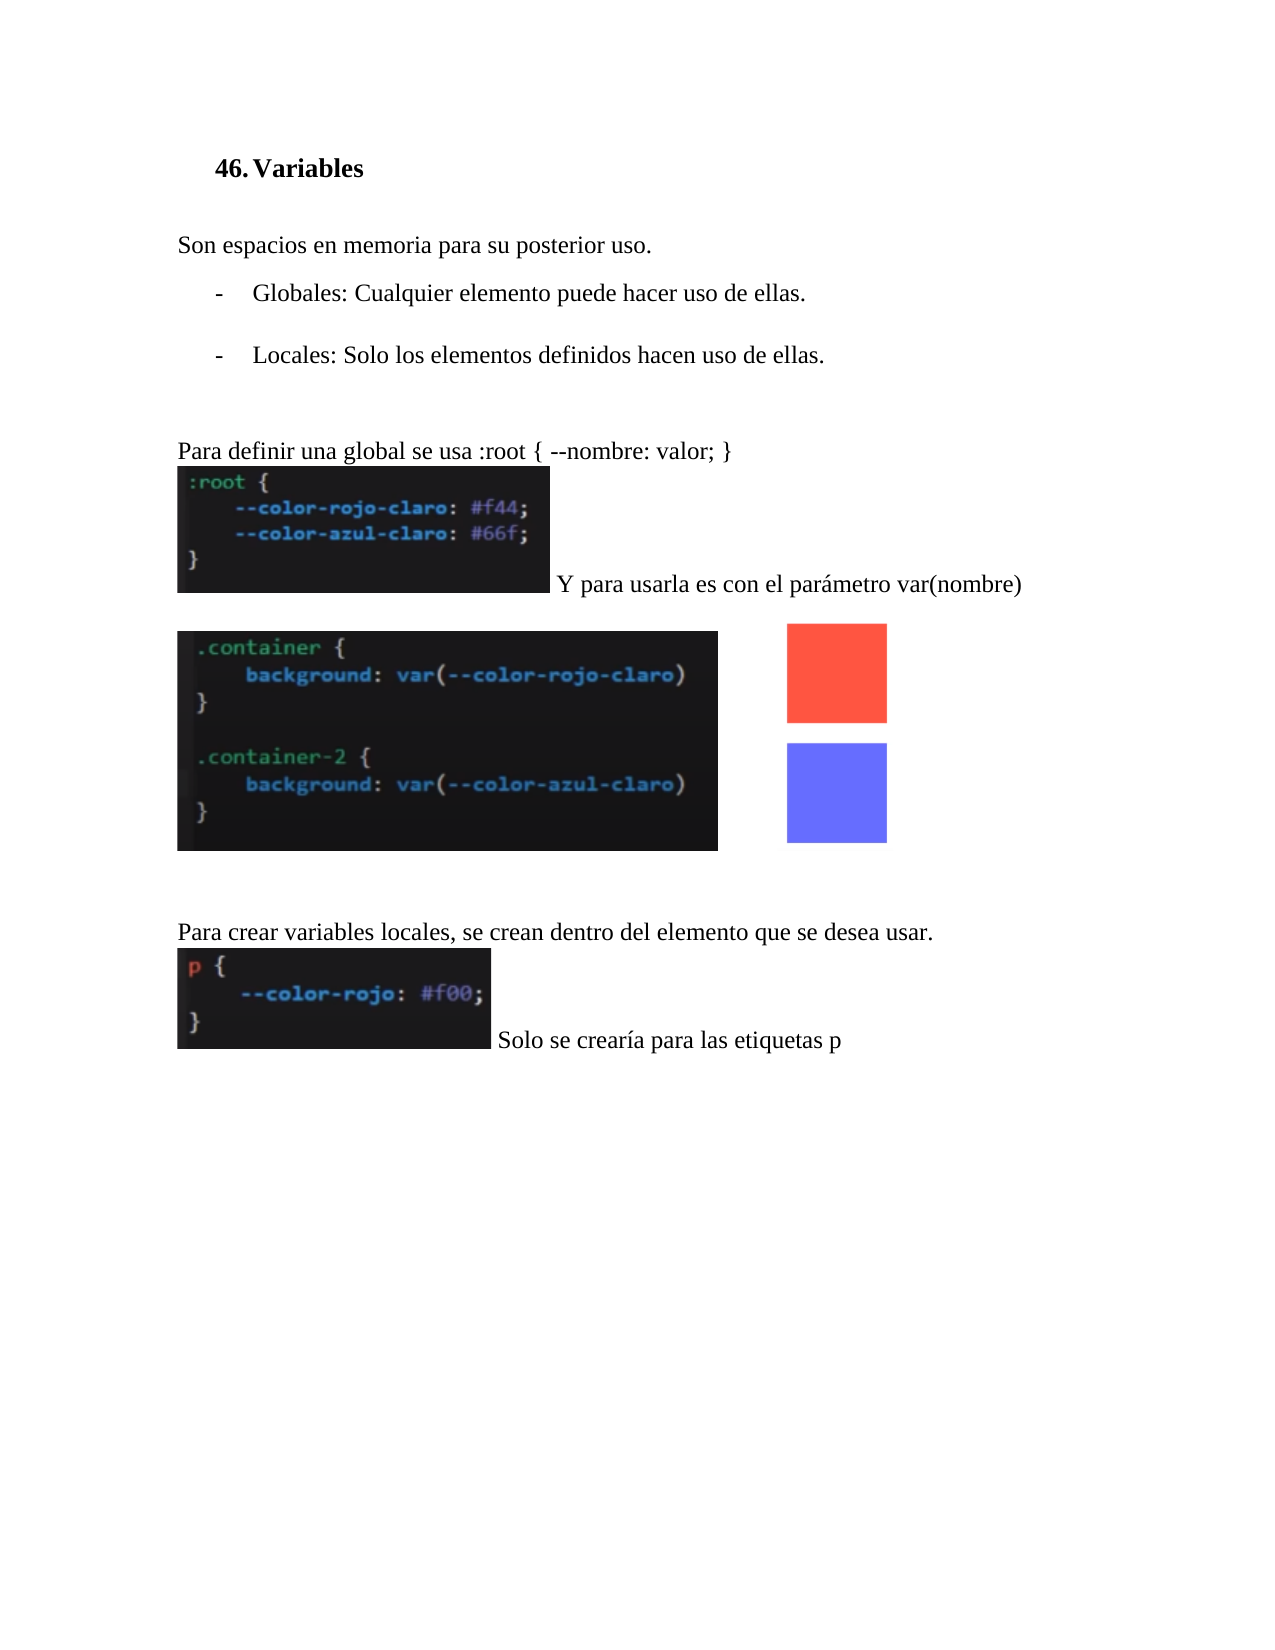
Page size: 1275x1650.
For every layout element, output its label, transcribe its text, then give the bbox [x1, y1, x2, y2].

picture [177, 948, 492, 1049]
list Globales: Cualquier elemento puede hacer uso de ellas. [215, 278, 1098, 338]
picture [177, 466, 550, 593]
text Son espacios en memoria para su posterior uso. [177, 231, 1098, 259]
picture [777, 616, 894, 851]
list Locales: Solo los elementos definidos hacen uso de ellas. [215, 340, 1098, 369]
subtitle Variables [215, 152, 1098, 183]
picture [177, 631, 718, 851]
